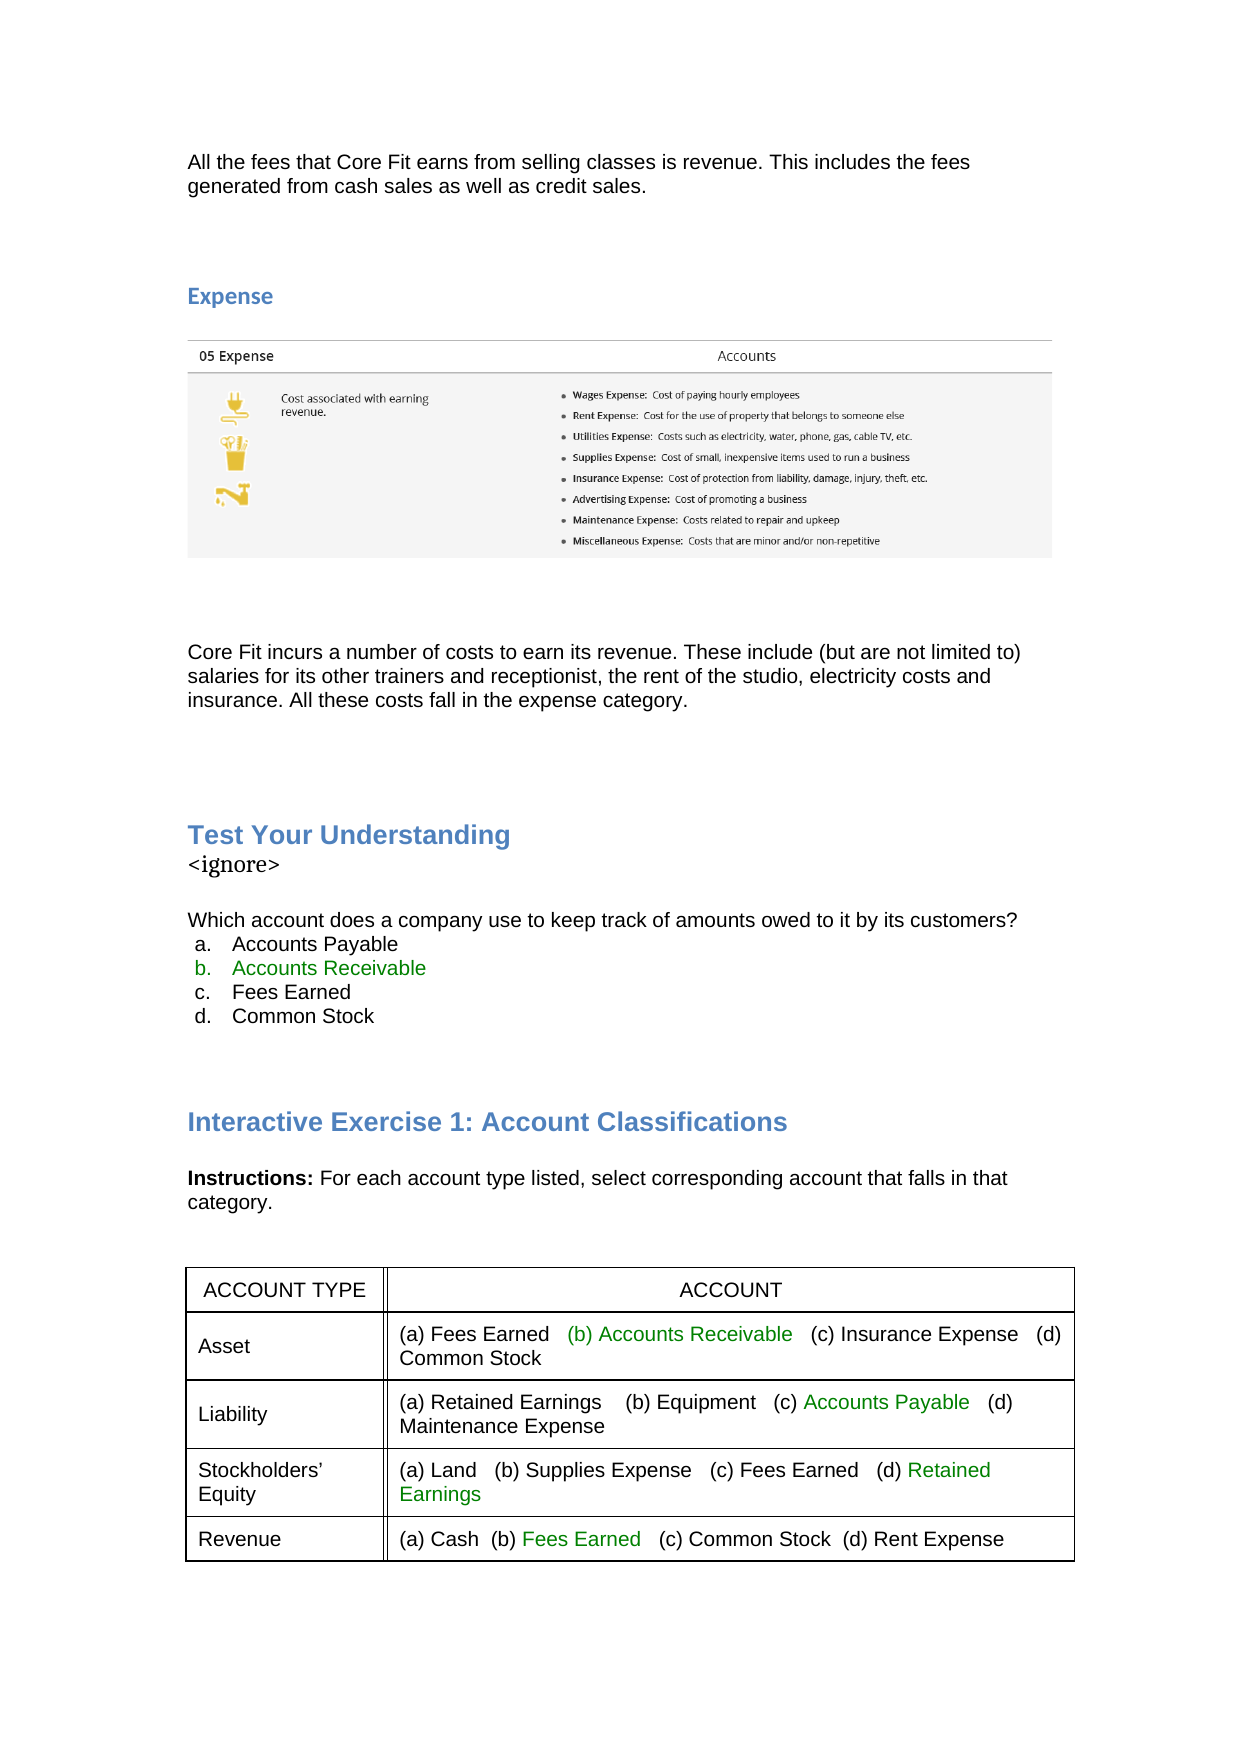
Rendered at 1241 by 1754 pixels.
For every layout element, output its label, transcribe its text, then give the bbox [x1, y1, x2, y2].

subtitle Expense [187, 280, 1053, 311]
list Common Stock [194, 1004, 1053, 1028]
table_cell (a) Land (b) Supplies Expense (c) Fees Earned (d) Retained Earnings [388, 1449, 1074, 1516]
subtitle Test Your Understanding [187, 819, 1053, 850]
text Instructions: For each account type listed, select corresponding account that falls in that category. [187, 1166, 1053, 1214]
text Which account does a company use to keep track of amounts owed to it by its customers? [187, 908, 1053, 932]
table_cell Asset [187, 1313, 383, 1379]
list Fees Earned [194, 980, 1053, 1004]
table_header ACCOUNT [388, 1268, 1074, 1311]
text <ignore> [187, 850, 1053, 879]
text All the fees that Core Fit earns from selling classes is revenue. This includes the fees generated from cash sales as well as credit sales. [187, 150, 1053, 198]
text Core Fit incurs a number of costs to earn its revenue. These include (but are not limited to) salaries for its other trainers and receptionist, the rent of the studio, electricity costs and insurance. All these costs fall in the expense category. [187, 640, 1053, 712]
table_cell Stockholders’ Equity [187, 1449, 383, 1516]
table_cell (a) Retained Earnings (b) Equipment (c) Accounts Payable (d) Maintenance Expense [388, 1381, 1074, 1447]
picture [187, 340, 1053, 558]
list Accounts Payable [194, 932, 1053, 956]
table_cell (a) Cash (b) Fees Earned (c) Common Stock (d) Rent Expense [388, 1517, 1074, 1560]
list Accounts Receivable [194, 956, 1053, 980]
table_cell Liability [187, 1381, 383, 1447]
table_header ACCOUNT TYPE [187, 1268, 383, 1311]
table_cell (a) Fees Earned (b) Accounts Receivable (c) Insurance Expense (d) Common Stock [388, 1313, 1074, 1379]
table_cell Revenue [187, 1517, 383, 1560]
subtitle Interactive Exercise 1: Account Classifications [187, 1106, 1053, 1137]
